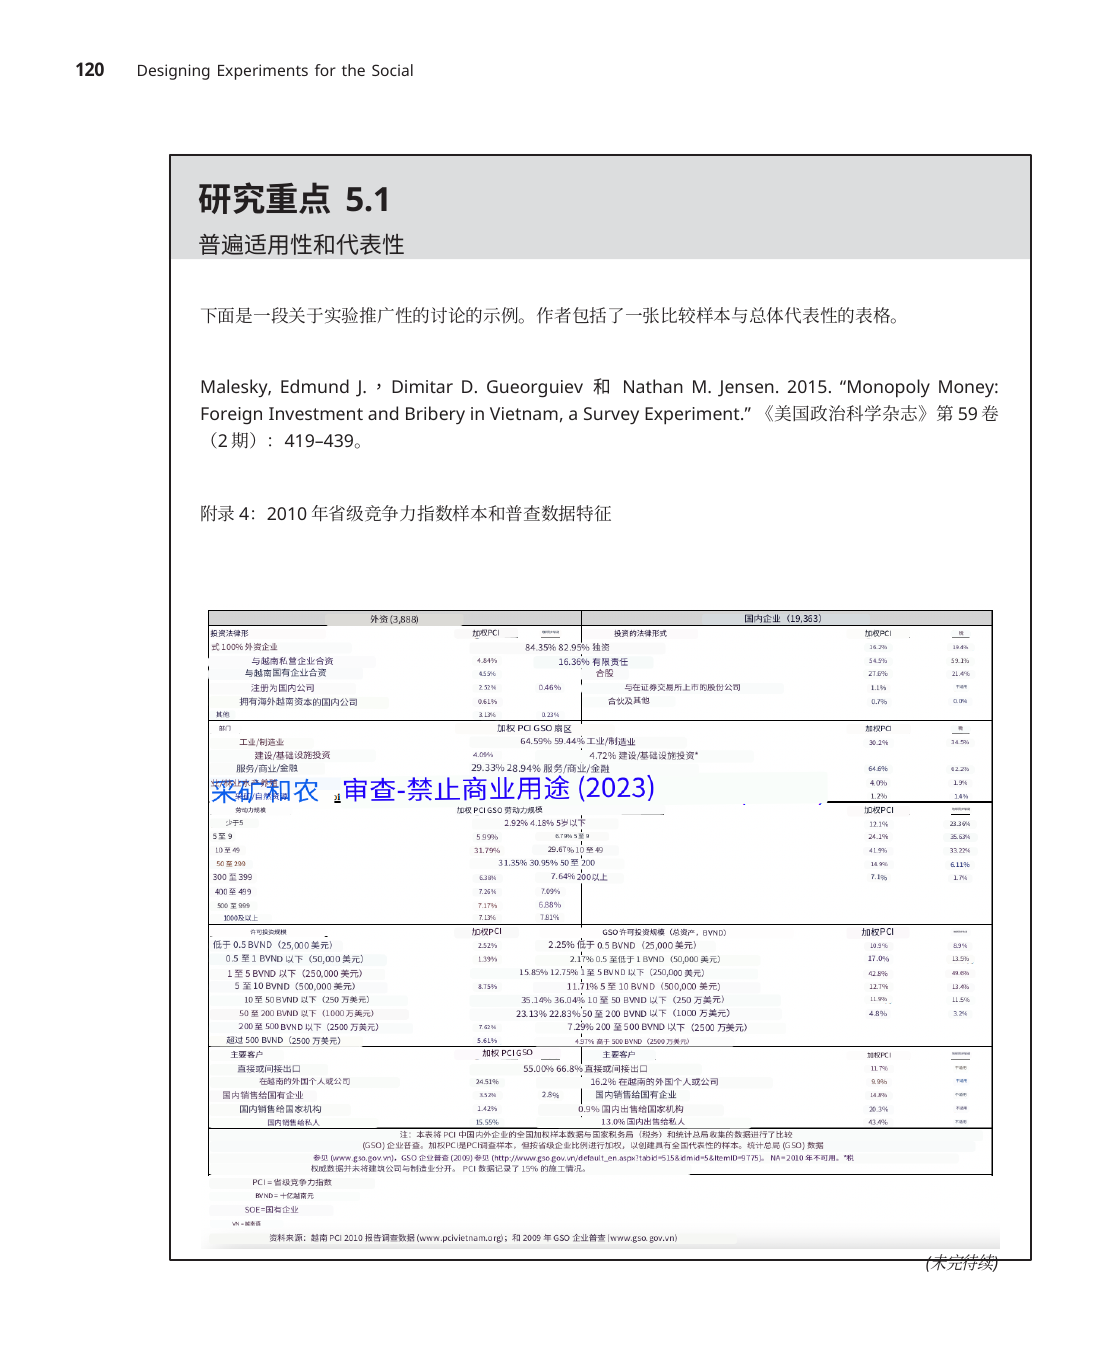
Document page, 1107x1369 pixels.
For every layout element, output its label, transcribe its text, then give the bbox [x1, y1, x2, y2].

picture [201, 604, 1000, 1249]
text Malesky, Edmund J.，Dimitar D. Gueorguiev 和 Nathan M. Jensen. 2015. “Monopoly Money: Foreign Investment and Bribery in Vietnam, a Survey Experiment.” 《美国政治科学杂志》第59卷（2期）：419–439。 [200, 374, 999, 453]
text 下面是一段关于实验推广性的讨论的示例。作者包括了一张比较样本与总体代表性的表格。 [200, 302, 999, 327]
subtitle 研究重点 5.1 [199, 173, 1046, 221]
subtitle 普遍适用性和代表性 [199, 227, 1046, 261]
text 附录4：2010年省级竞争力指数样本和普查数据特征 [200, 500, 999, 525]
